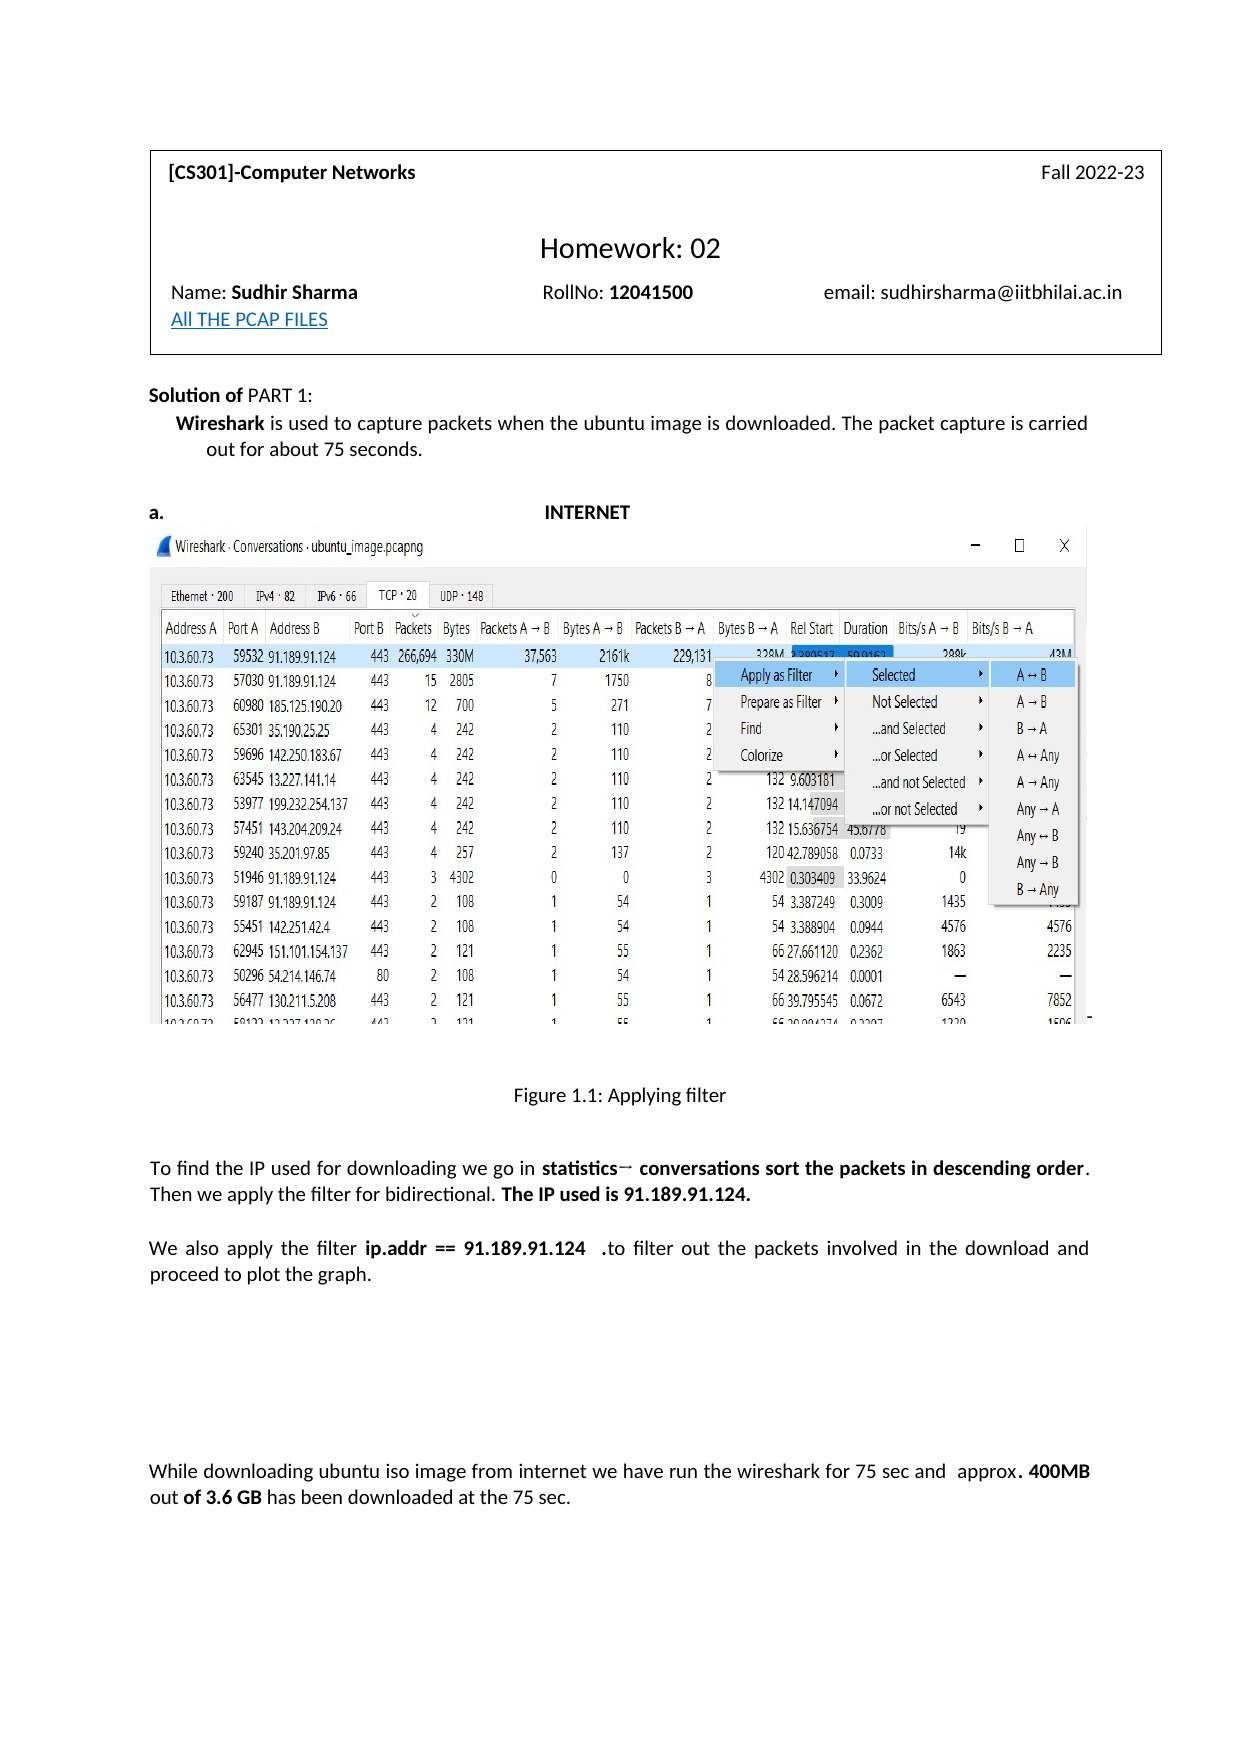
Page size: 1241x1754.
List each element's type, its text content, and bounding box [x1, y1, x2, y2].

text Figure 1.1: Applying filter [150, 1082, 1090, 1108]
table_cell Name: Sudhir Sharma All THE PCAP FILES [151, 271, 539, 354]
table_cell RollNo: 12041500 [539, 271, 823, 354]
text a. INTERNET [148, 499, 1090, 525]
text We also apply the filter ip.addr == 91.189.91.124 .to filter out the packets involved in the download and proceed to plot the graph. [148, 1235, 1090, 1287]
picture [150, 526, 1087, 1024]
text Wireshark is used to capture packets when the ubuntu image is downloaded. The packet capture is carried out for about 75 seconds. [169, 410, 1090, 462]
text To find the IP used for downloading we go in statistics→ conversations sort the packets in descending order. Then we apply the filter for bidirectional. The IP used is 91.189.91.124. [150, 1155, 1090, 1206]
text While downloading ubuntu iso image from internet we have run the wireshark for 75 sec and approx. 400MB out of 3.6 GB has been downloaded at the 75 sec. [148, 1458, 1090, 1510]
table_header Fall 2022-23 [824, 151, 1161, 271]
table_cell email: sudhirsharma@iitbhilai.ac.in [824, 271, 1161, 354]
text Solution of PART 1: [148, 383, 1090, 408]
table_header Homework: 02 [539, 151, 823, 271]
table_header [CS301]-Computer Networks [151, 151, 539, 271]
